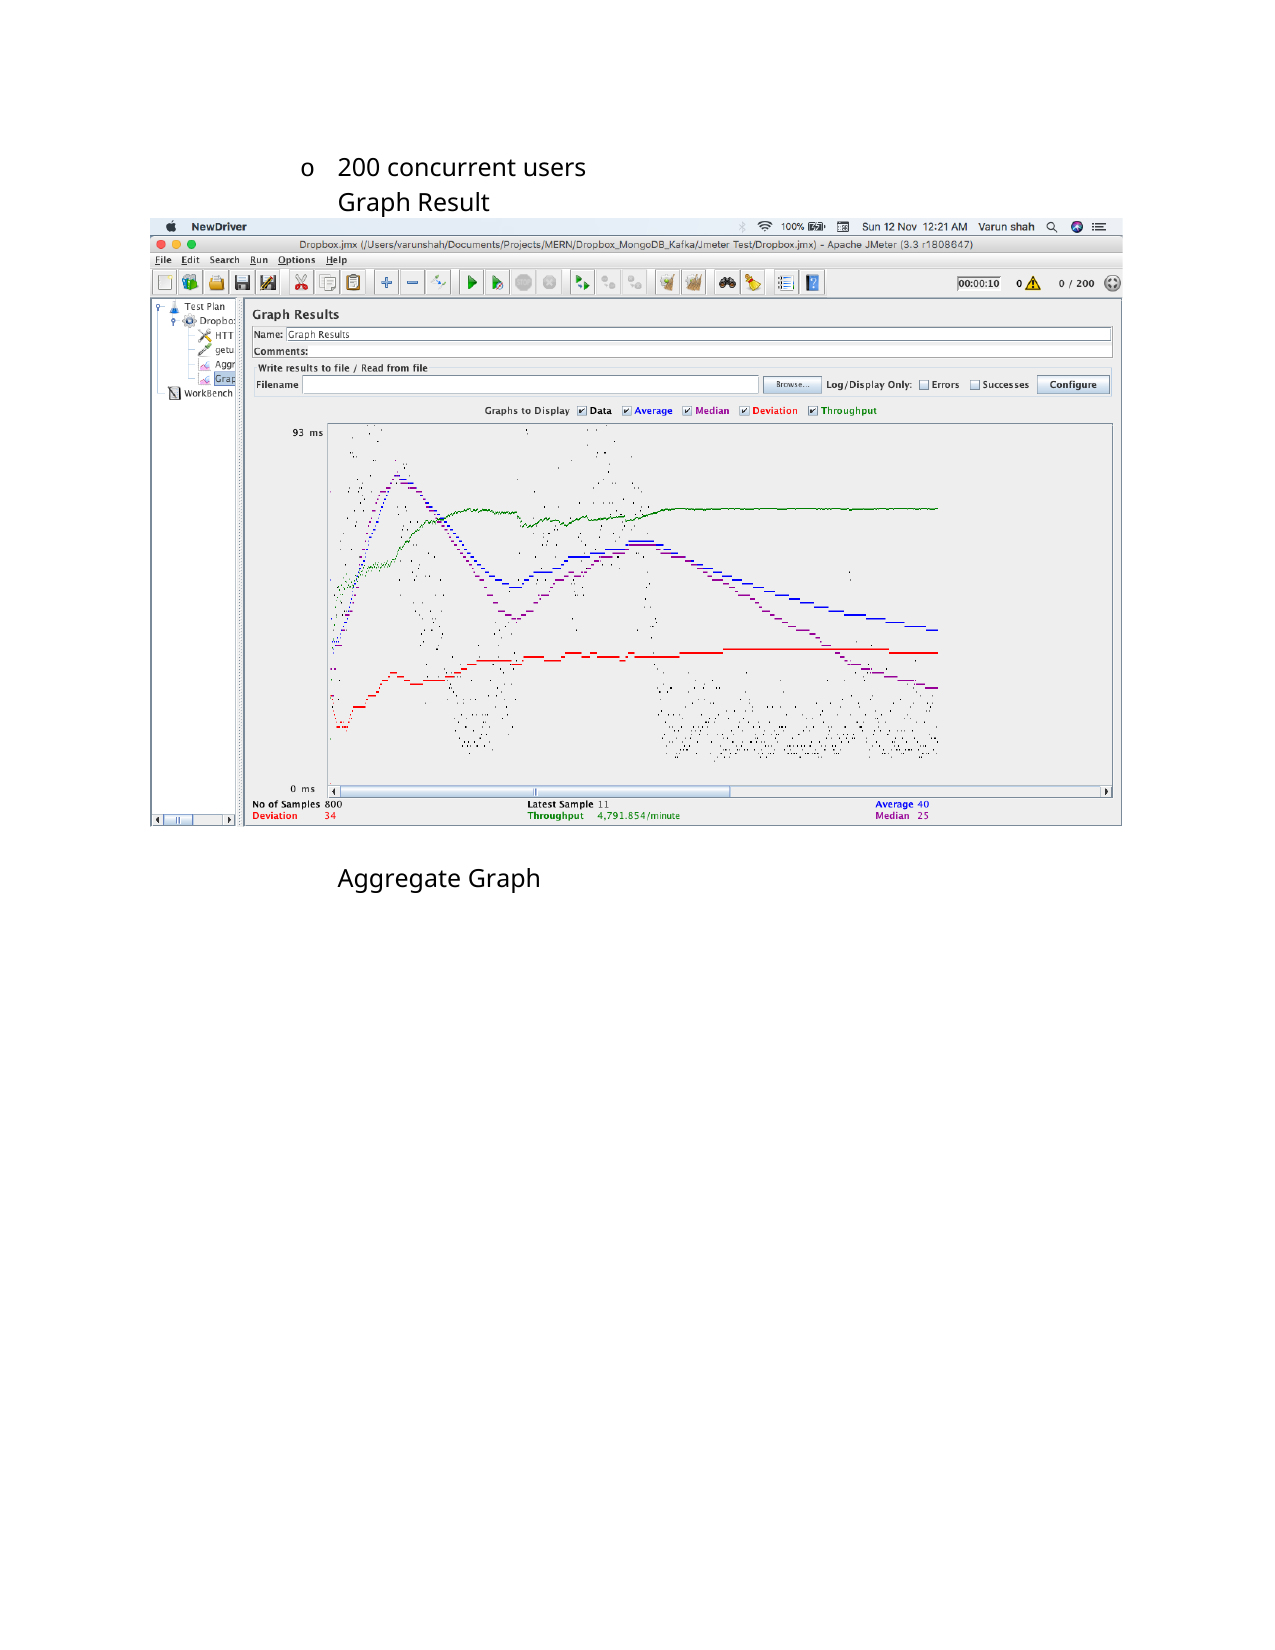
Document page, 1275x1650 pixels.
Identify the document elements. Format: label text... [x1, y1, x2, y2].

list Aggregate Graph [337, 861, 1125, 895]
list 200 concurrent users [300, 150, 1125, 184]
picture [150, 218, 1123, 827]
list Graph Result [337, 184, 1125, 218]
